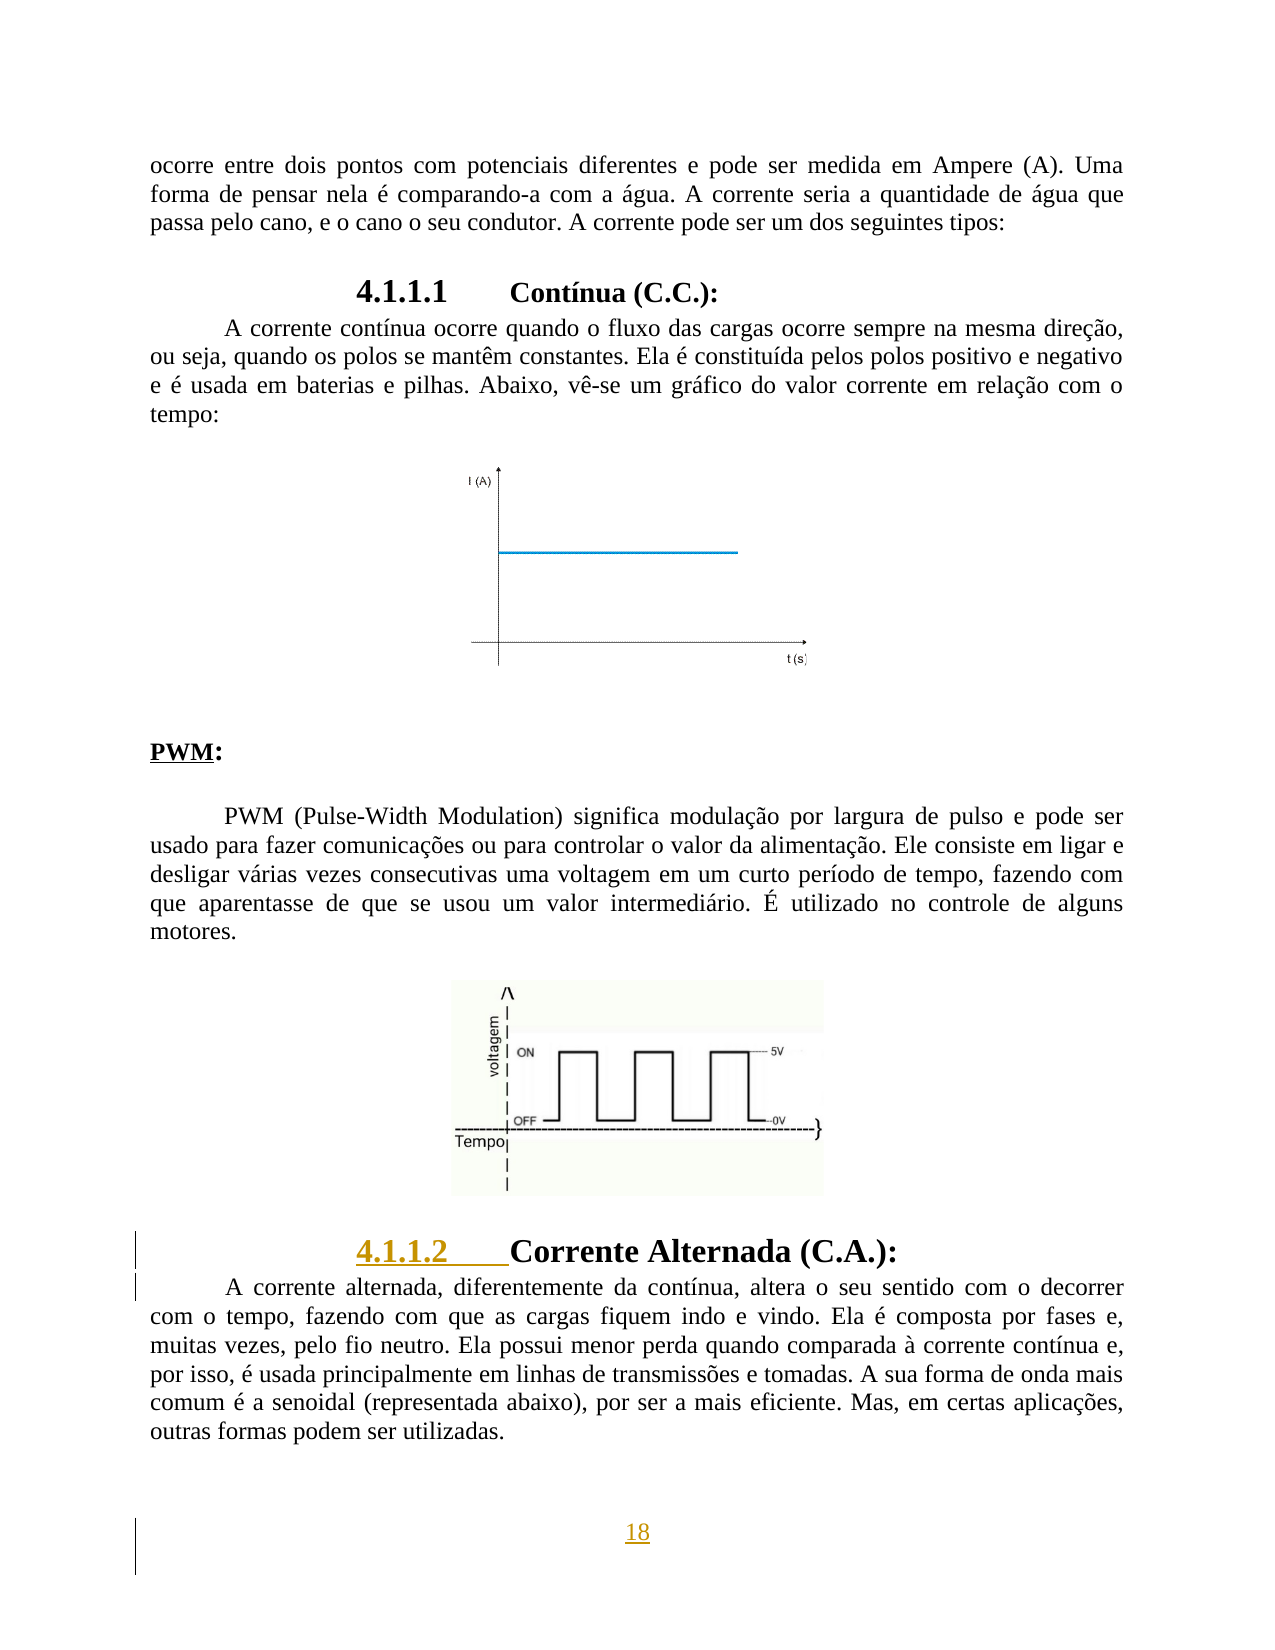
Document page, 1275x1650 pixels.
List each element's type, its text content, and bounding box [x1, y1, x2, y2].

list Corrente Alternada (C.A.): [356, 1231, 1125, 1269]
picture [468, 466, 807, 666]
picture [451, 980, 824, 1196]
text PWM: [150, 733, 1125, 766]
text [150, 150, 1125, 236]
list Contínua (C.C.): [356, 271, 1125, 309]
text A corrente contínua ocorre quando o fluxo das cargas ocorre sempre na mesma direção, ou seja, quando os polos se mantêm constantes. Ela é constituída pelos polos positivo e negativo e é usada em baterias e pilhas. Abaixo, vê-se um gráfico do valor corrente em relação com o tempo: [150, 313, 1125, 428]
text PWM (Pulse-Width Modulation) significa modulação por largura de pulso e pode ser usado para fazer comunicações ou para controlar o valor da alimentação. Ele consiste em ligar e desligar várias vezes consecutivas uma voltagem em um curto período de tempo, fazendo com que aparentasse de que se usou um valor intermediário. É utilizado no controle de alguns motores. [150, 801, 1125, 945]
text A corrente alternada, diferentemente da contínua, altera o seu sentido com o decorrer com o tempo, fazendo com que as cargas fiquem indo e vindo. Ela é composta por fases e, muitas vezes, pelo fio neutro. Ela possui menor perda quando comparada à corrente contínua e, por isso, é usada principalmente em linhas de transmissões e tomadas. A sua forma de onda mais comum é a senoidal (representada abaixo), por ser a mais eficiente. Mas, em certas aplicações, outras formas podem ser utilizadas. [150, 1272, 1125, 1445]
